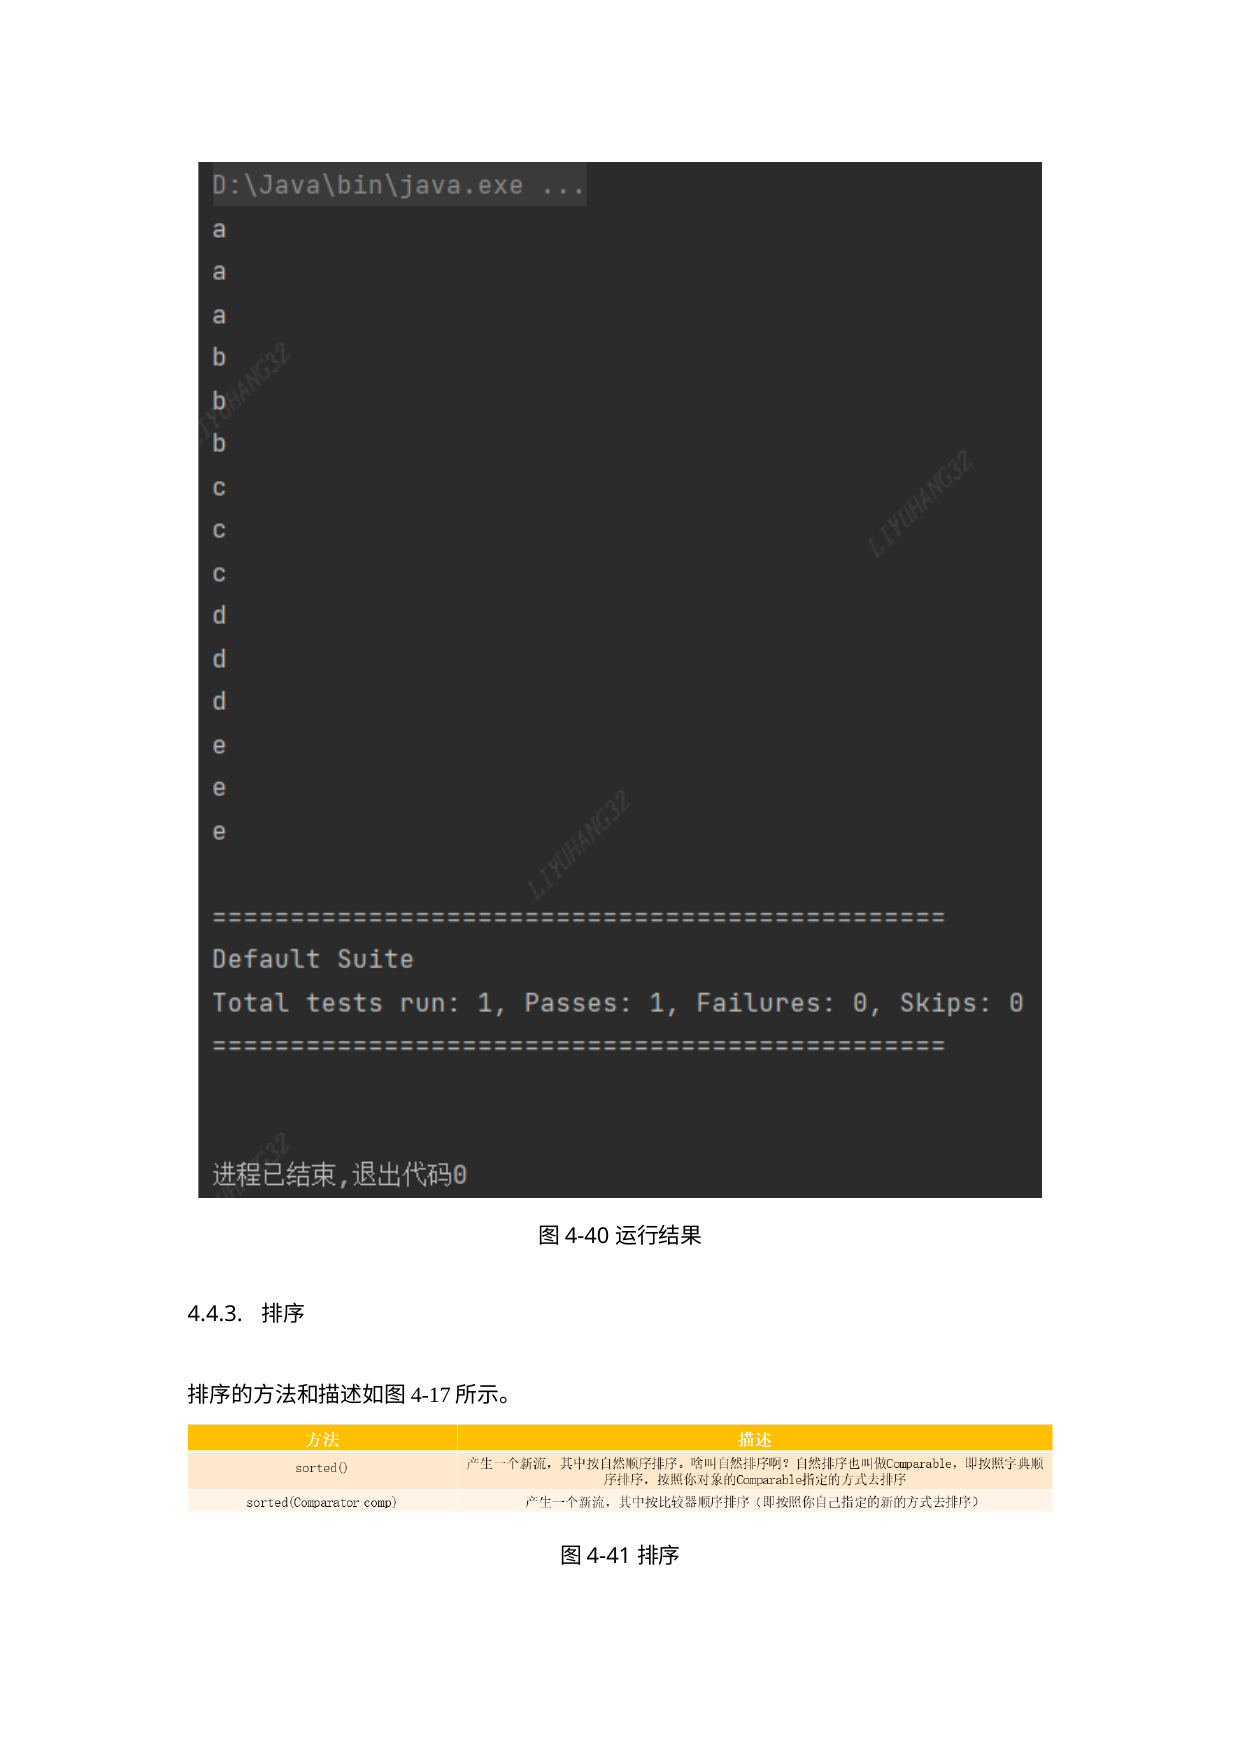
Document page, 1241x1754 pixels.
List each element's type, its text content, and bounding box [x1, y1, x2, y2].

picture [198, 162, 1042, 1198]
subtitle 排序 [187, 1296, 1053, 1328]
picture [187, 1424, 1053, 1512]
text 排序的方法和描述如图4-17所示。 [187, 1376, 1053, 1409]
